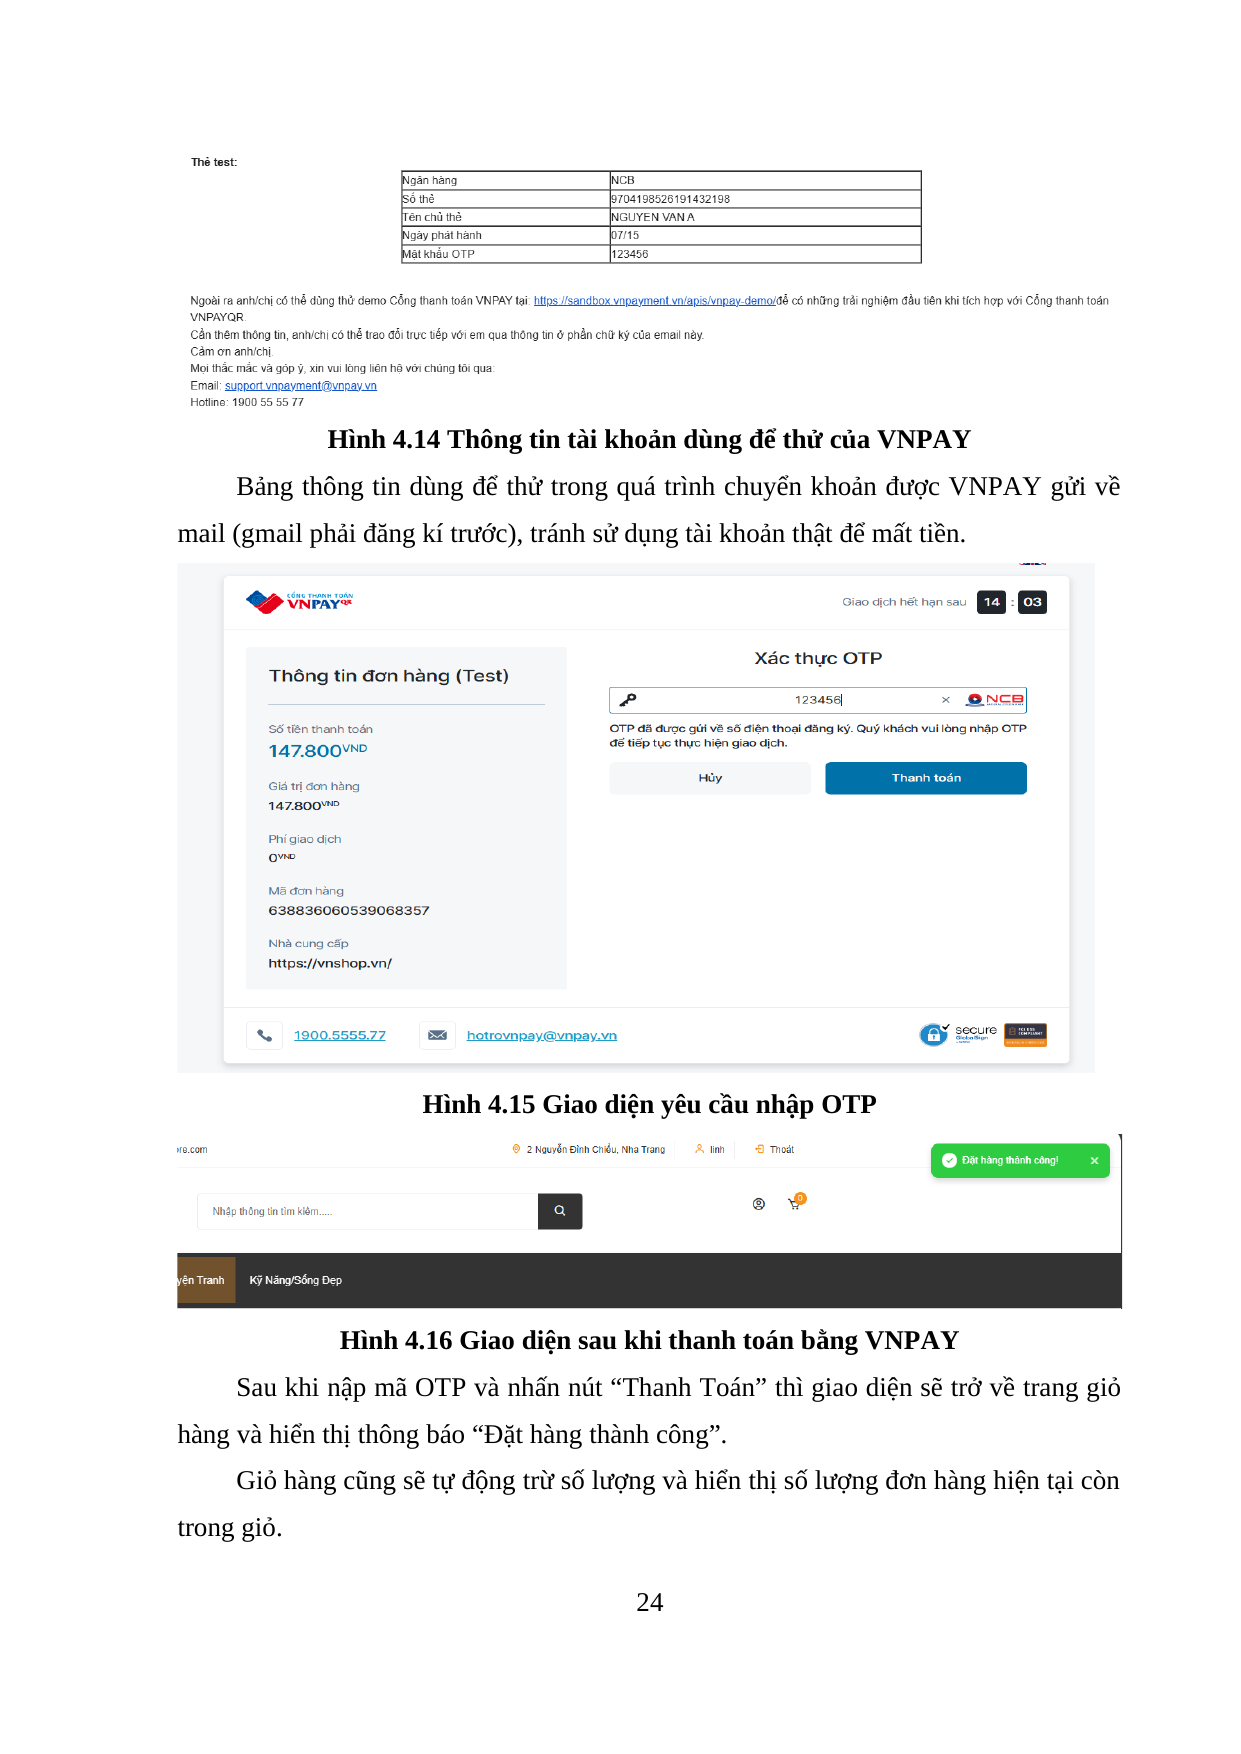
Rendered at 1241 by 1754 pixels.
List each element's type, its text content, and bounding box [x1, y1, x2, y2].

picture [177, 1134, 1123, 1309]
text Hình 4.14 Thông tin tài khoản dùng để thử của VNPAY [177, 423, 1122, 454]
text Sau khi nập mã OTP và nhấn nút “Thanh Toán” thì giao diện sẽ trở về trang giỏ hàng và hiển thị thông báo “Đặt hàng thành công”. [177, 1371, 1122, 1449]
text Giỏ hàng cũng sẽ tự động trừ số lượng và hiển thị số lượng đơn hàng hiện tại còn trong giỏ. [177, 1464, 1122, 1542]
picture [177, 147, 1123, 408]
picture [177, 563, 1095, 1073]
text Bảng thông tin dùng để thử trong quá trình chuyển khoản được VNPAY gửi về mail (gmail phải đăng kí trước), tránh sử dụng tài khoản thật để mất tiền. [177, 470, 1122, 548]
text Hình 4.15 Giao diện yêu cầu nhập OTP [177, 1088, 1122, 1119]
text Hình 4.16 Giao diện sau khi thanh toán bằng VNPAY [177, 1324, 1122, 1356]
